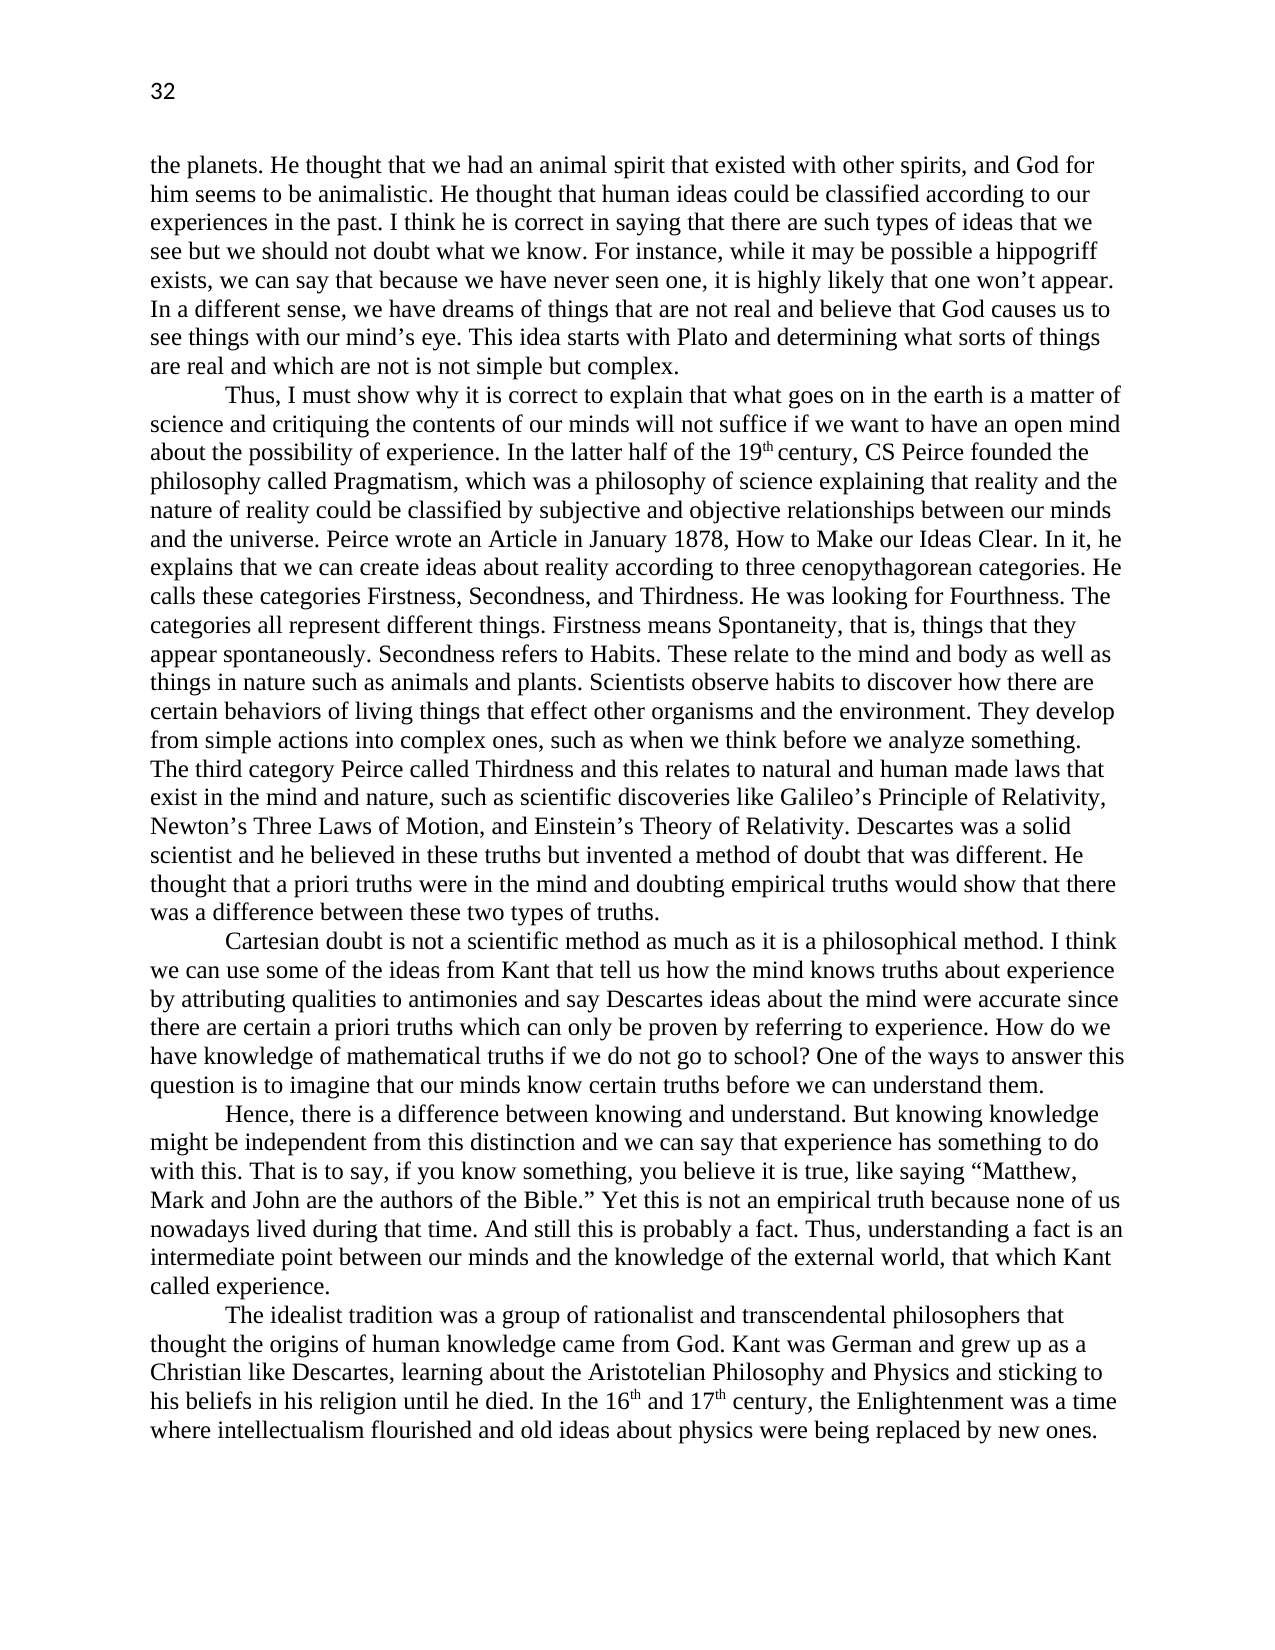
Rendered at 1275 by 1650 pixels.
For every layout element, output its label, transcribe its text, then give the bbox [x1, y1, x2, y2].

text The idealist tradition was a group of rationalist and transcendental philosophers that thought the origins of human knowledge came from God. Kant was German and grew up as a Christian like Descartes, learning about the Aristotelian Philosophy and Physics and sticking to his beliefs in his religion until he died. In the 16th and 17th century, the Enlightenment was a time where intellectualism flourished and old ideas about physics were being replaced by new ones. [150, 1300, 1125, 1444]
text Thus, I must show why it is correct to explain that what goes on in the earth is a matter of science and critiquing the contents of our minds will not suffice if we want to have an open mind about the possibility of experience. In the latter half of the 19th century, CS Peirce founded the philosophy called Pragmatism, which was a philosophy of science explaining that reality and the nature of reality could be classified by subjective and objective relationships between our minds and the universe. Peirce wrote an Article in January 1878, How to Make our Ideas Clear. In it, he explains that we can create ideas about reality according to three cenopythagorean categories. He calls these categories Firstness, Secondness, and Thirdness. He was looking for Fourthness. The categories all represent different things. Firstness means Spontaneity, that is, things that they appear spontaneously. Secondness refers to Habits. These relate to the mind and body as well as things in nature such as animals and plants. Scientists observe habits to discover how there are certain behaviors of living things that effect other organisms and the environment. They develop from simple actions into complex ones, such as when we think before we analyze something. The third category Peirce called Thirdness and this relates to natural and human made laws that exist in the mind and nature, such as scientific discoveries like Galileo’s Principle of Relativity, Newton’s Three Laws of Motion, and Einstein’s Theory of Relativity. Descartes was a solid scientist and he believed in these truths but invented a method of doubt that was different. He thought that a priori truths were in the mind and doubting empirical truths would show that there was a difference between these two types of truths. [150, 380, 1125, 926]
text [150, 150, 1125, 380]
text Cartesian doubt is not a scientific method as much as it is a philosophical method. I think we can use some of the ideas from Kant that tell us how the mind knows truths about experience by attributing qualities to antimonies and say Descartes ideas about the mind were accurate since there are certain a priori truths which can only be proven by referring to experience. How do we have knowledge of mathematical truths if we do not go to school? One of the ways to answer this question is to imagine that our minds know certain truths before we can understand them. [150, 926, 1125, 1099]
text Hence, there is a difference between knowing and understand. But knowing knowledge might be independent from this distinction and we can say that experience has something to do with this. That is to say, if you know something, you believe it is true, like saying “Matthew, Mark and John are the authors of the Bible.” Yet this is not an empirical truth because none of us nowadays lived during that time. And still this is probably a fact. Thus, understanding a fact is an intermediate point between our minds and the knowledge of the external world, that which Kant called experience. [150, 1099, 1125, 1300]
